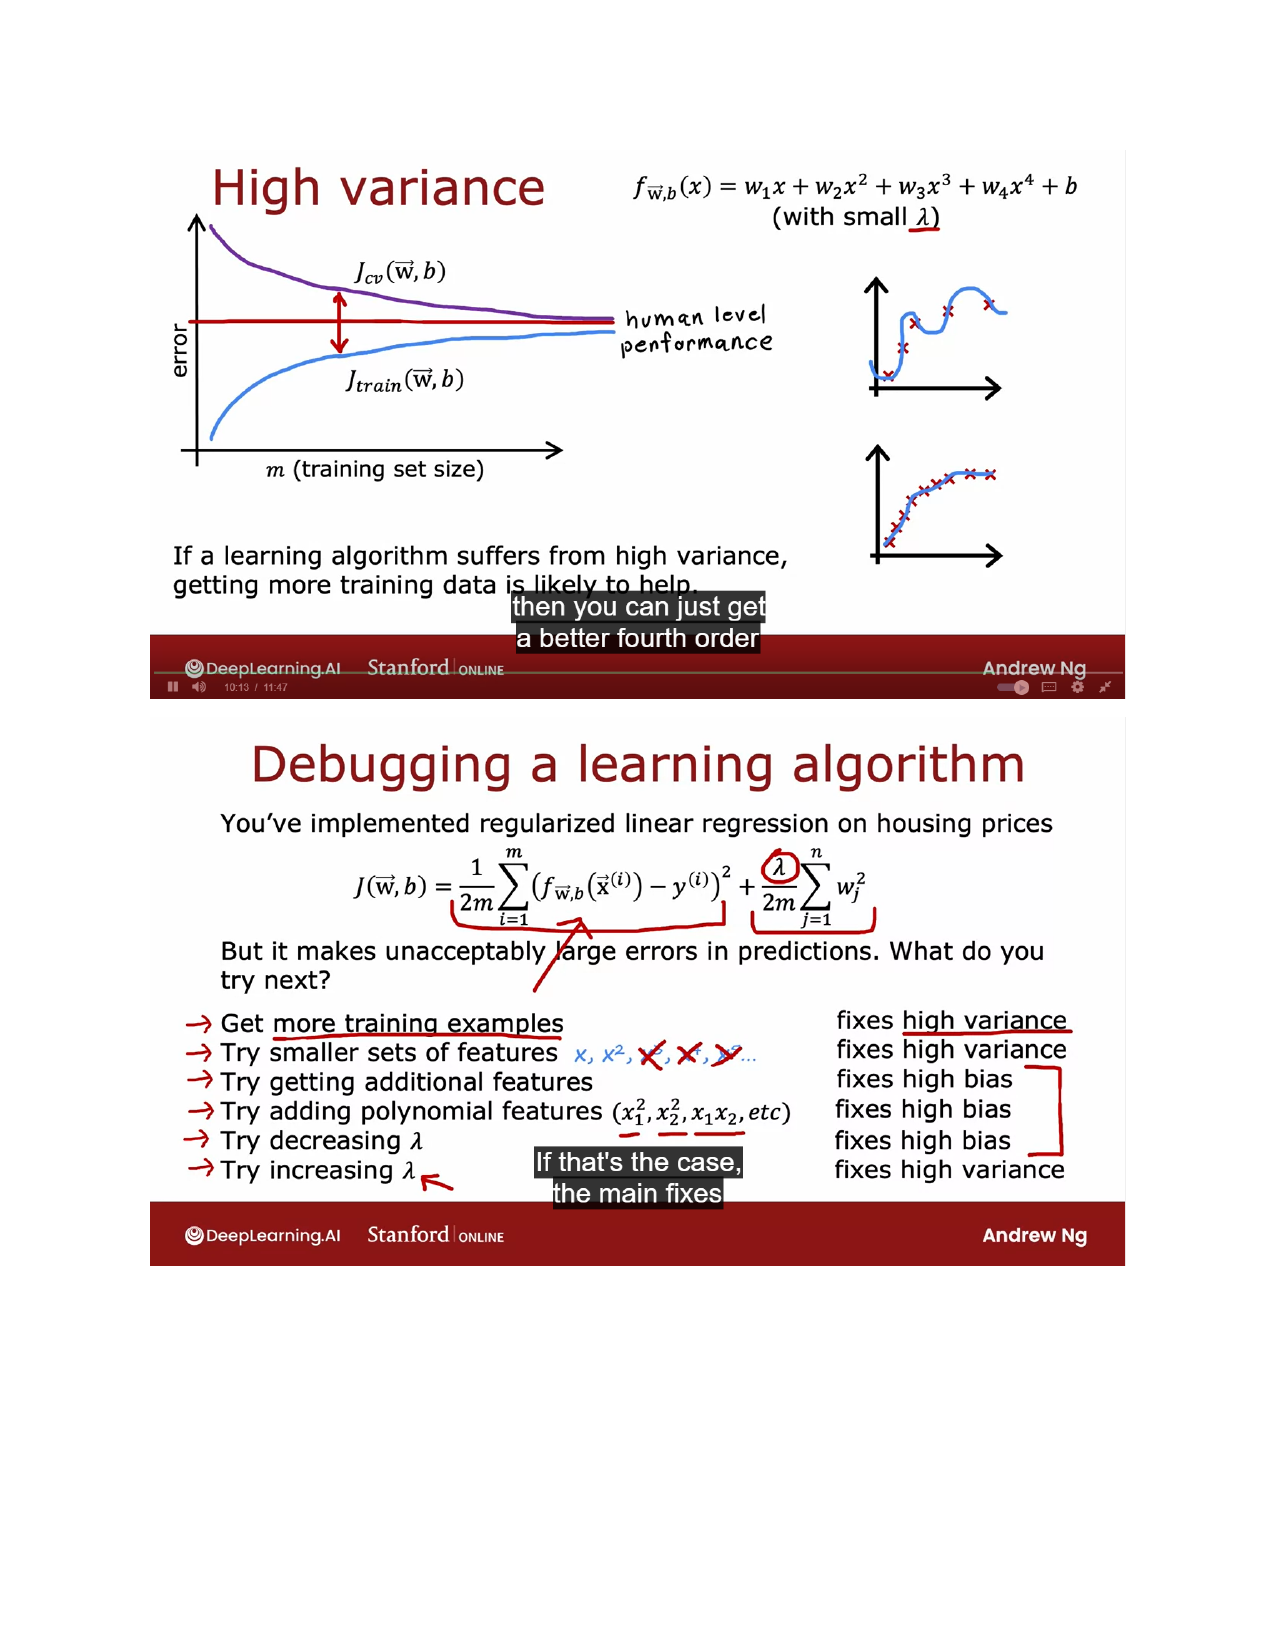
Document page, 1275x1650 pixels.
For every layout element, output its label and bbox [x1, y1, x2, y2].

picture [150, 717, 1125, 1266]
picture [150, 150, 1125, 699]
